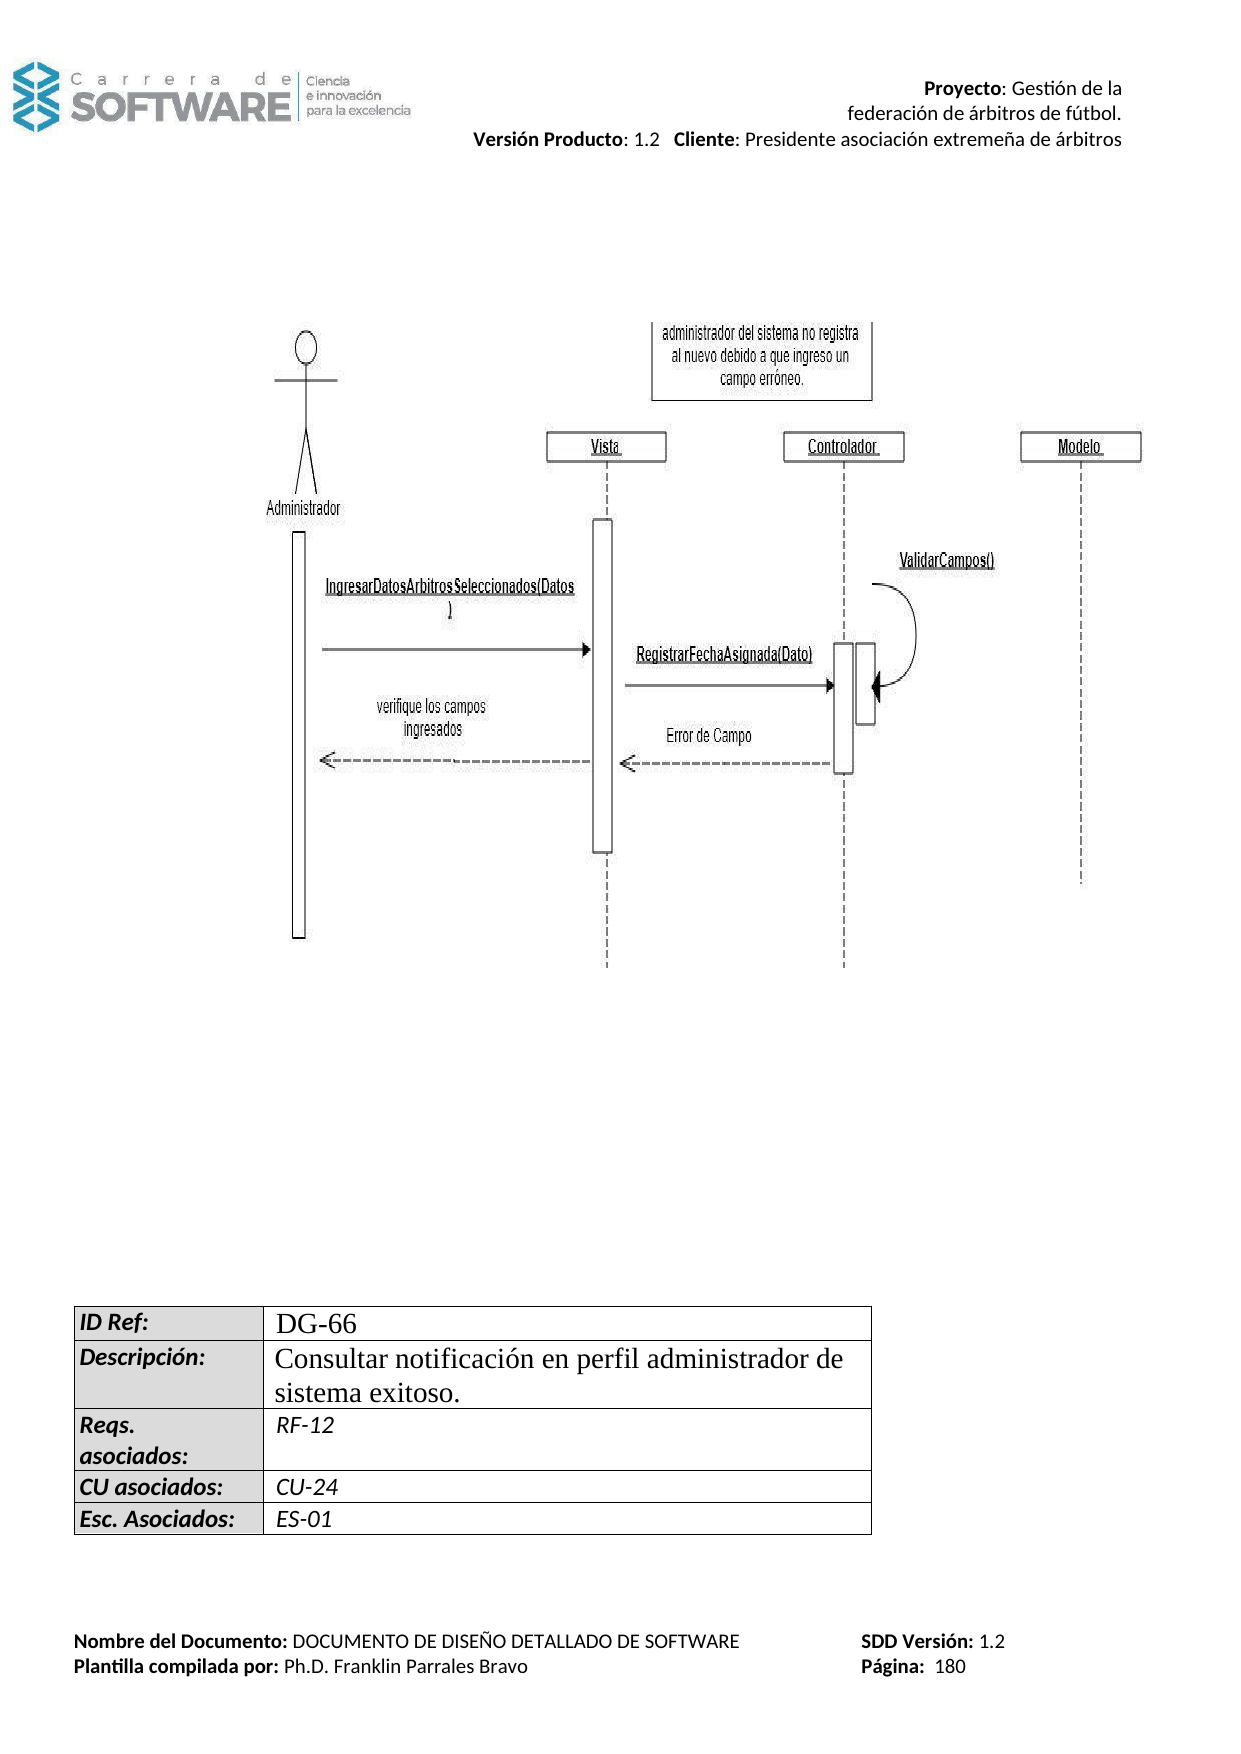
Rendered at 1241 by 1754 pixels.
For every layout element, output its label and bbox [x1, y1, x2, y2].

picture [73, 322, 1162, 1001]
picture [2, 46, 417, 154]
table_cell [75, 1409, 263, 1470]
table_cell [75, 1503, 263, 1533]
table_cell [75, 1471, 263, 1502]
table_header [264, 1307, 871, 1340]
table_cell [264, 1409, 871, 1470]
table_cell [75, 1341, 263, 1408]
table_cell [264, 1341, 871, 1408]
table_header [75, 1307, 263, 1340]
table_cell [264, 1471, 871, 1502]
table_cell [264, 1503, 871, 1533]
